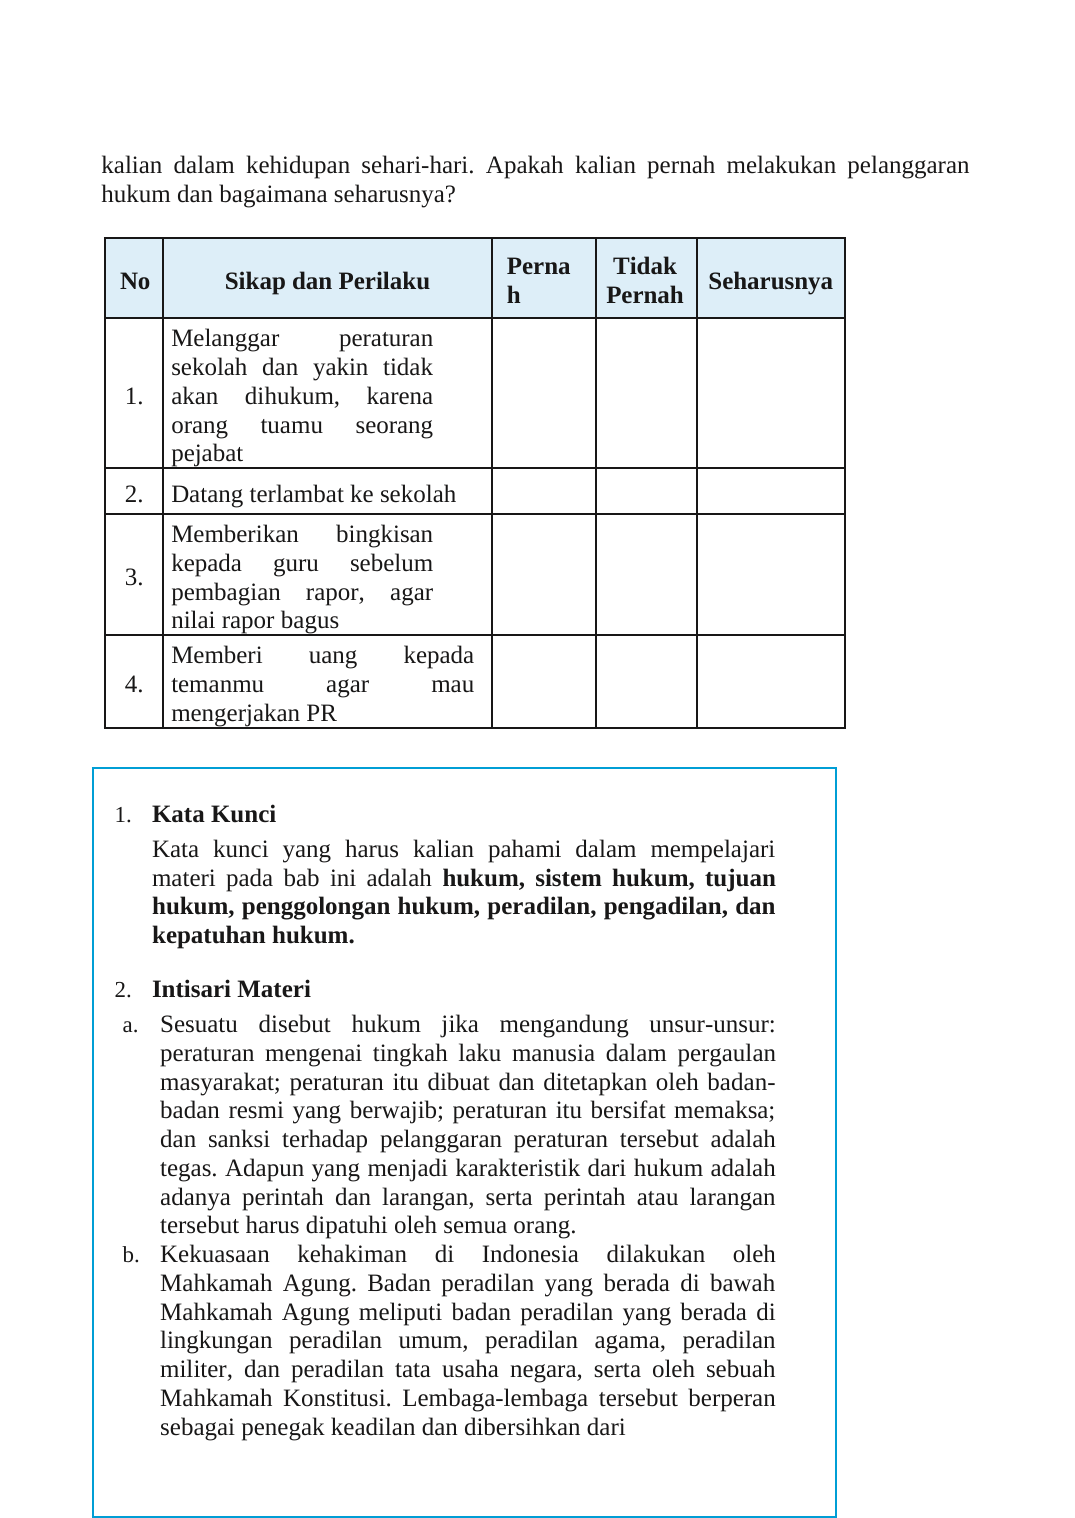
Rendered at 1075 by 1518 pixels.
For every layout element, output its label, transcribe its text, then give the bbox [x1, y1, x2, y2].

table_cell 2. [106, 469, 162, 513]
table_cell Memberi uang kepada temanmu agar mau mengerjakan PR [164, 636, 491, 727]
table_header Tidak Pernah [597, 239, 696, 317]
table_cell [597, 319, 696, 467]
table_cell Memberikan bingkisan kepada guru sebelum pembagian rapor, agar nilai rapor bagus [164, 515, 491, 634]
table_cell [698, 469, 844, 513]
table_cell [493, 515, 595, 634]
table_header Sikap dan Perilaku [164, 239, 491, 317]
table_cell [698, 636, 844, 727]
table_cell Melanggar peraturan sekolah dan yakin tidak akan dihukum, karena orang tuamu seorang pejabat [164, 319, 491, 467]
table_cell 4. [106, 636, 162, 727]
table_header Pernah [493, 239, 595, 317]
table_header No [106, 239, 162, 317]
table_cell [597, 515, 696, 634]
table_cell [493, 469, 595, 513]
table_cell 3. [106, 515, 162, 634]
table_cell [597, 636, 696, 727]
table_cell [493, 319, 595, 467]
table_cell [597, 469, 696, 513]
table_cell [698, 515, 844, 634]
table_header Seharusnya [698, 239, 844, 317]
table_cell [493, 636, 595, 727]
table_cell [698, 319, 844, 467]
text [101, 150, 970, 207]
table_cell 1. [106, 319, 162, 467]
table_header Kata Kunci Kata kunci yang harus kalian pahami dalam mempelajari materi pada bab ini adalah hukum, sistem hukum, tujuan hukum, penggolongan hukum, peradilan, pengadilan, dan kepatuhan hukum. Intisari Materi Sesuatu disebut hukum jika mengandung unsur-unsur: peraturan mengenai tingkah laku manusia dalam pergaulan masyarakat; peraturan itu dibuat dan ditetapkan oleh badan-badan resmi yang berwajib; peraturan itu bersifat memaksa; dan sanksi terhadap pelanggaran peraturan tersebut adalah tegas. Adapun yang menjadi karakteristik dari hukum adalah adanya perintah dan larangan, serta perintah atau larangan tersebut harus dipatuhi oleh semua orang. Kekuasaan kehakiman di Indonesia dilakukan oleh Mahkamah Agung. Badan peradilan yang berada di bawah Mahkamah Agung meliputi badan peradilan yang berada di lingkungan peradilan umum, peradilan agama, peradilan militer, dan peradilan tata usaha negara, serta oleh sebuah Mahkamah Konstitusi. Lembaga-lembaga tersebut berperan sebagai penegak keadilan dan dibersihkan dari [94, 769, 835, 1516]
table_cell Datang terlambat ke sekolah [164, 469, 491, 513]
